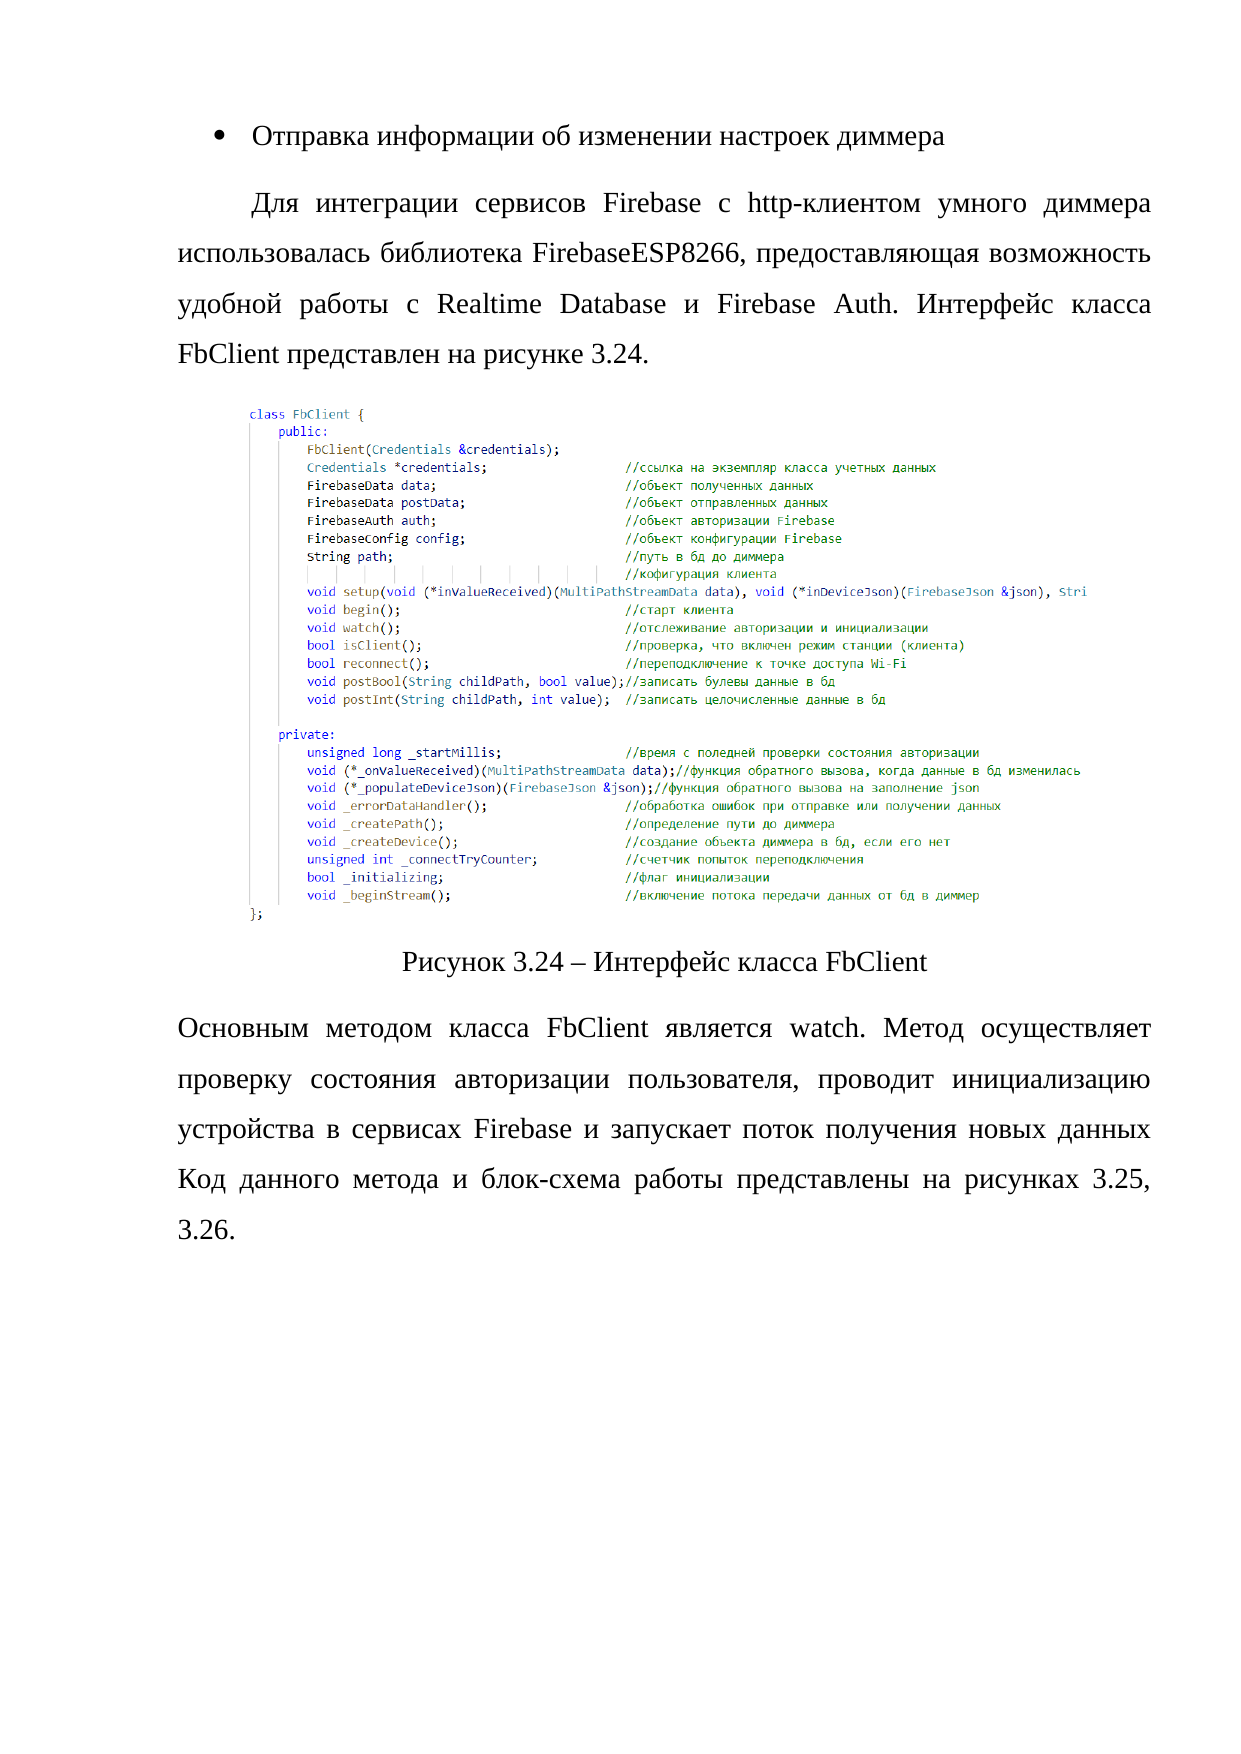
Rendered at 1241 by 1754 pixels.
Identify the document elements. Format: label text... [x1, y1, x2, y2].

picture [242, 403, 1087, 927]
text Основным методом класса FbClient является watch. Метод осуществляет проверку состояния авторизации пользователя, проводит инициализацию устройства в сервисах Firebase и запускает поток получения новых данных Код данного метода и блок-схема работы представлены на рисунках 3.25, 3.26. [177, 1011, 1152, 1245]
text Для интеграции сервисов Firebase с http-клиентом умного диммера использовалась библиотека FirebaseESP8266, предоставляющая возможность удобной работы с Realtime Database и Firebase Auth. Интерфейс класса FbClient представлен на рисунке 3.24. [177, 185, 1152, 370]
text Рисунок 3.24 – Интерфейс класса FbClient [177, 944, 1152, 977]
list Отправка информации об изменении настроек диммера [214, 118, 1152, 152]
